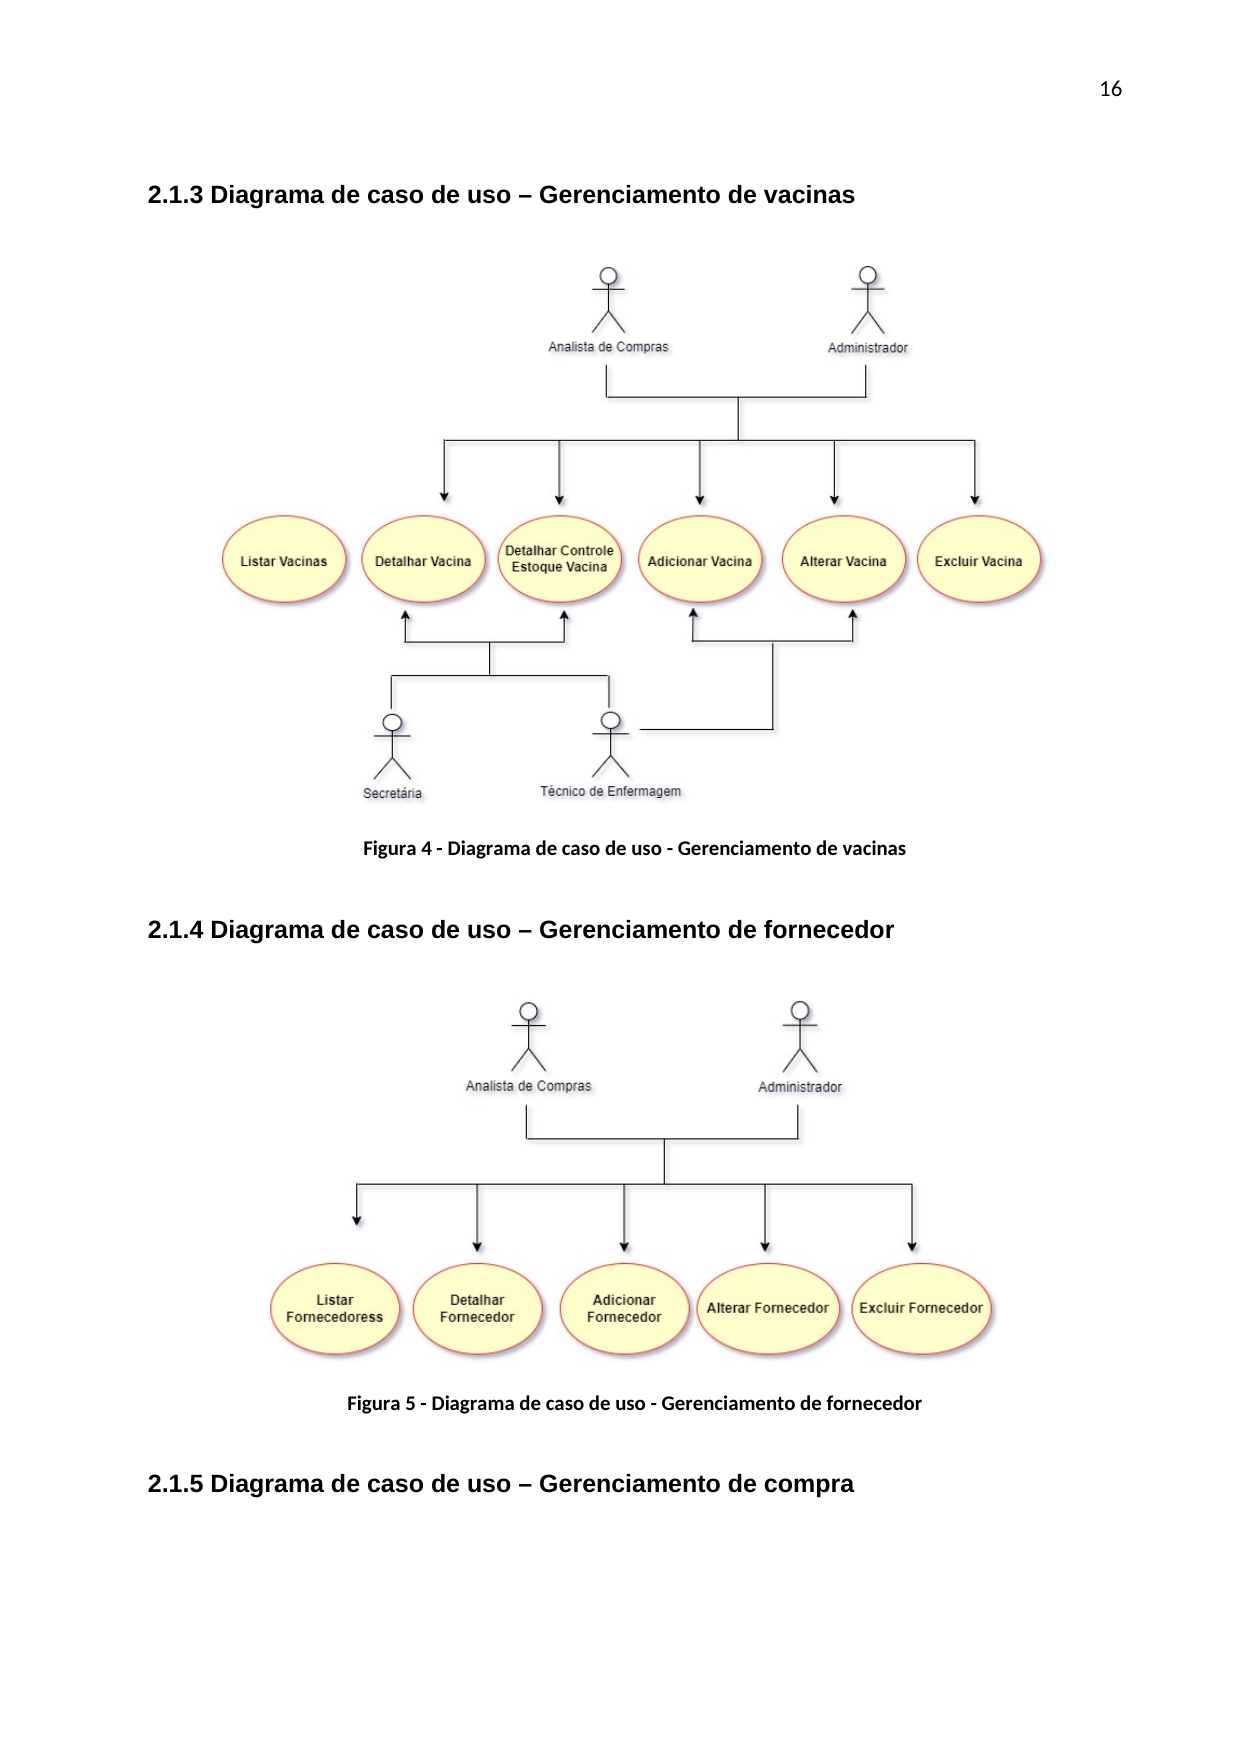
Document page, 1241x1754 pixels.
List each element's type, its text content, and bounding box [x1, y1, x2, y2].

text 2.1.3 Diagrama de caso de uso – Gerenciamento de vacinas [148, 179, 1122, 208]
picture [268, 999, 1002, 1365]
text 2.1.4 Diagrama de caso de uso – Gerenciamento de fornecedor [148, 915, 1122, 944]
picture [220, 264, 1050, 811]
text 2.1.5 Diagrama de caso de uso – Gerenciamento de compra [148, 1469, 1122, 1498]
